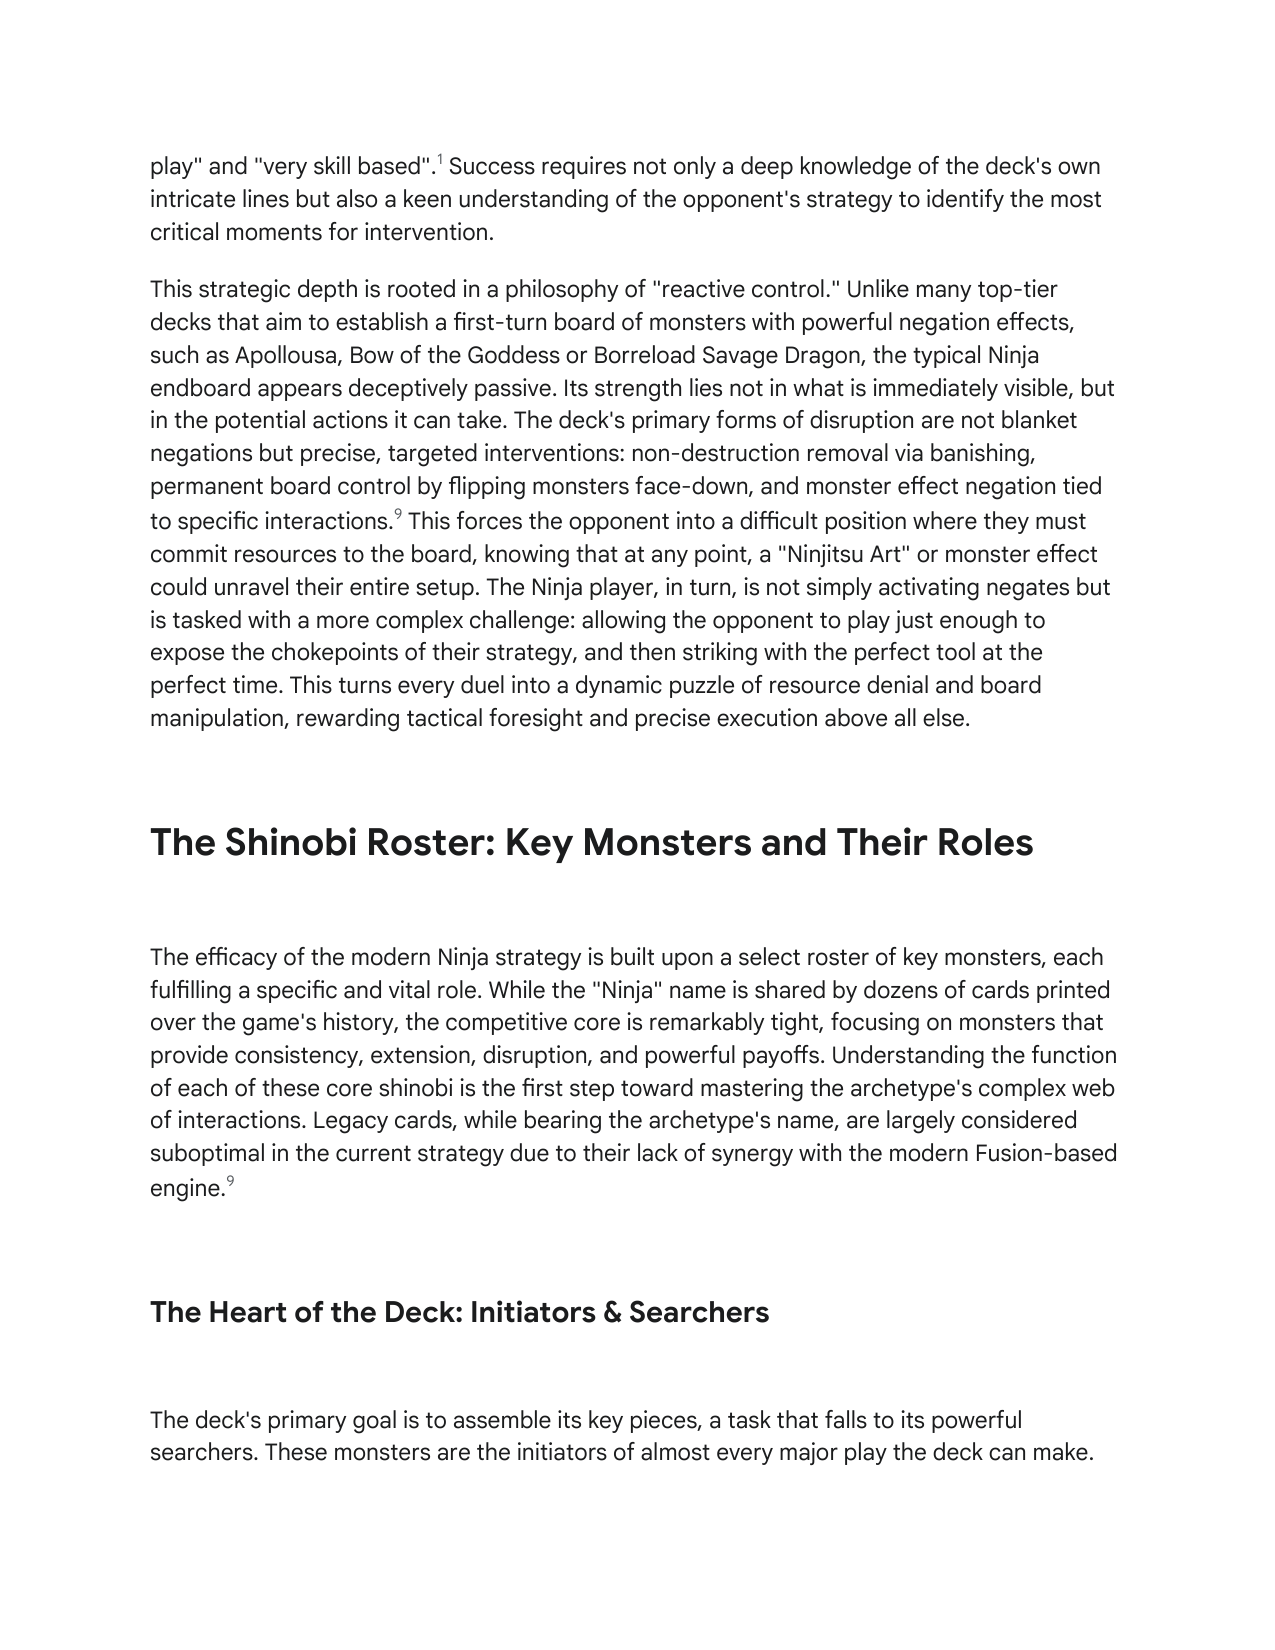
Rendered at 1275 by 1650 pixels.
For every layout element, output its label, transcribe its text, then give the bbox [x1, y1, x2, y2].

text This strategic depth is rooted in a philosophy of "reactive control." Unlike many top-tier decks that aim to establish a first-turn board of monsters with powerful negation effects, such as Apollousa, Bow of the Goddess or Borreload Savage Dragon, the typical Ninja endboard appears deceptively passive. Its strength lies not in what is immediately visible, but in the potential actions it can take. The deck's primary forms of disruption are not blanket negations but precise, targeted interventions: non-destruction removal via banishing, permanent board control by flipping monsters face-down, and monster effect negation tied to specific interactions.9 This forces the opponent into a difficult position where they must commit resources to the board, knowing that at any point, a "Ninjitsu Art" or monster effect could unravel their entire setup. The Ninja player, in turn, is not simply activating negates but is tasked with a more complex challenge: allowing the opponent to play just enough to expose the chokepoints of their strategy, and then striking with the perfect tool at the perfect time. This turns every duel into a dynamic puzzle of resource denial and board manipulation, rewarding tactical foresight and precise execution above all else. [150, 276, 1125, 733]
text The efficacy of the modern Ninja strategy is built upon a select roster of key monsters, each fulfilling a specific and vital role. While the "Ninja" name is shared by dozens of cards printed over the game's history, the competitive core is remarkably tight, focusing on monsters that provide consistency, extension, disruption, and powerful payoffs. Understanding the function of each of these core shinobi is the first step toward mastering the archetype's complex web of interactions. Legacy cards, while bearing the archetype's name, are largely considered suboptimal in the current strategy due to their lack of synergy with the modern Fusion-based engine.9 [150, 943, 1125, 1204]
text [150, 150, 1125, 247]
subtitle The Heart of the Deck: Initiators & Searchers [150, 1294, 1125, 1331]
subtitle The Shinobi Roster: Key Monsters and Their Roles [150, 819, 1125, 866]
text The deck's primary goal is to assemble its key pieces, a task that falls to its powerful searchers. These monsters are the initiators of almost every major play the deck can make. [150, 1406, 1125, 1467]
